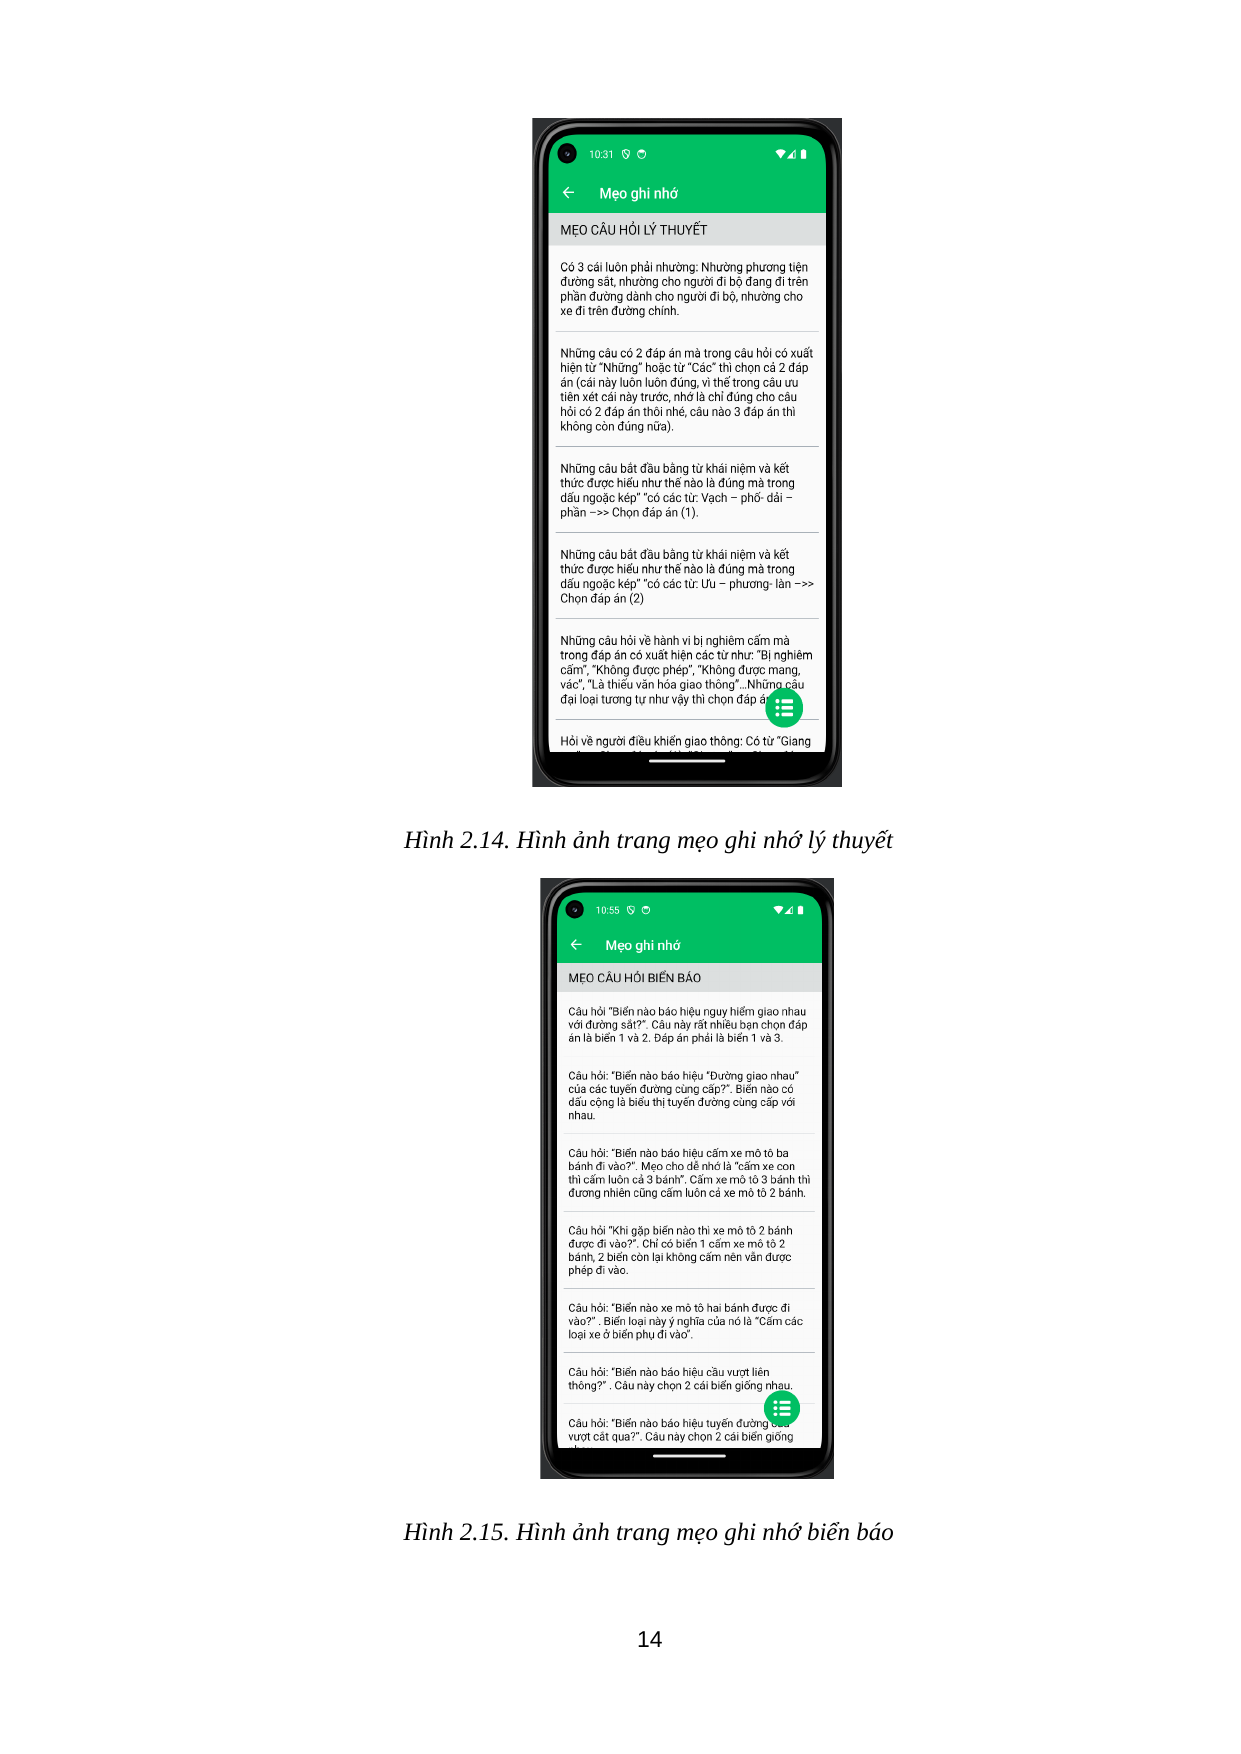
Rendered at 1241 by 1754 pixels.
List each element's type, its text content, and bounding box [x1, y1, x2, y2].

picture [532, 118, 842, 787]
picture [540, 878, 834, 1479]
